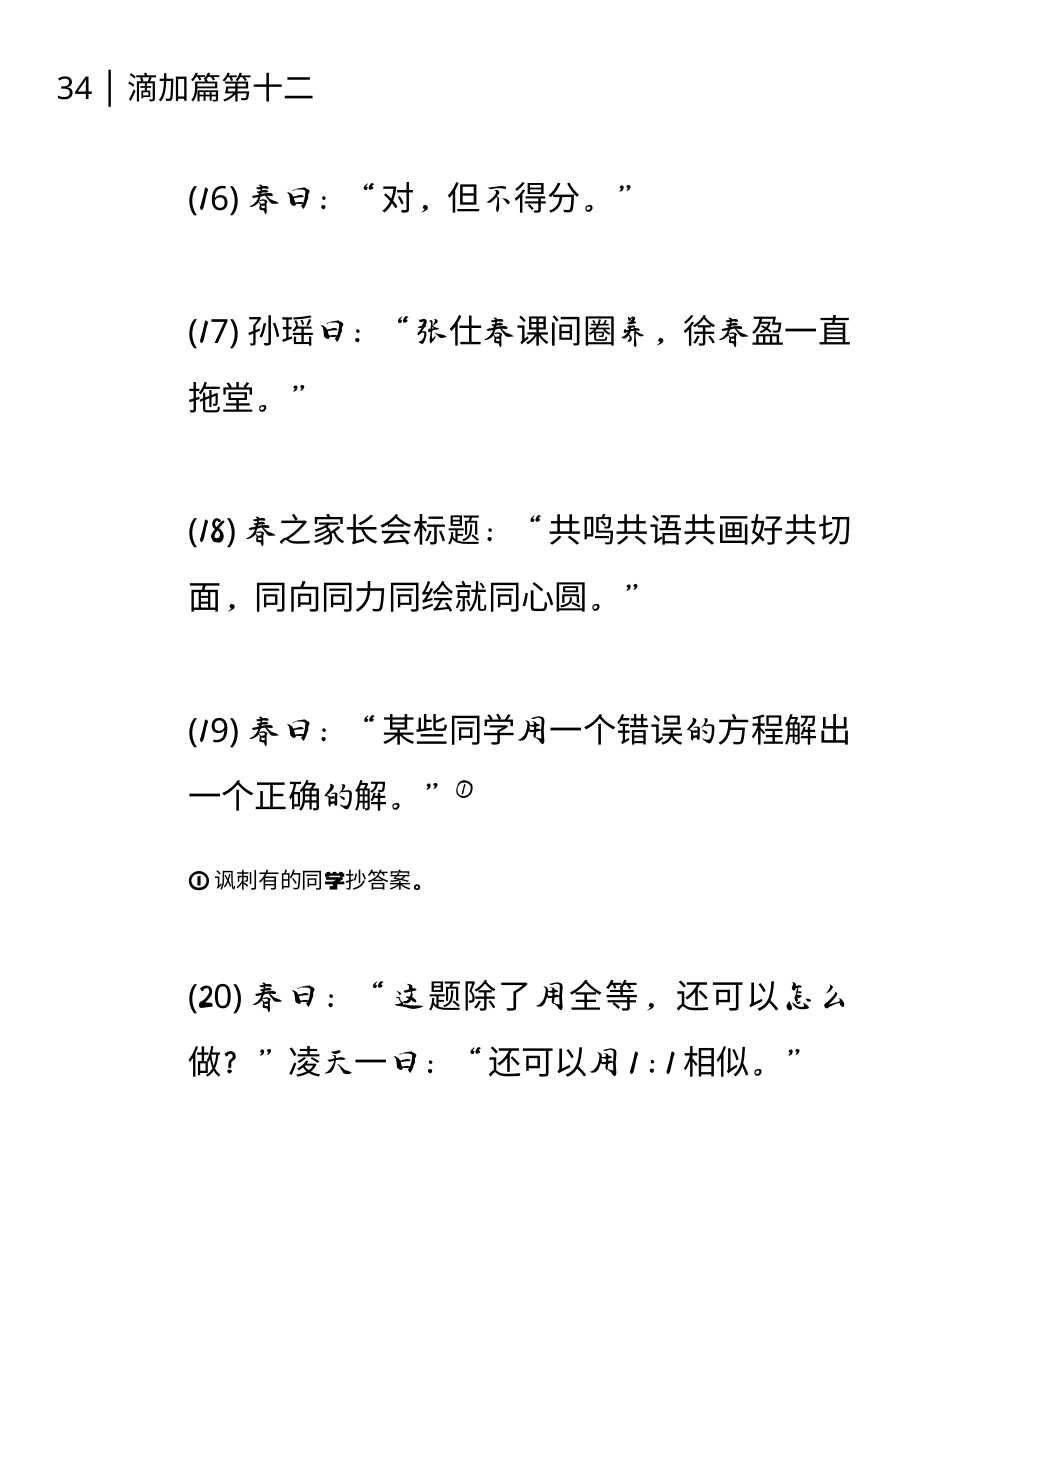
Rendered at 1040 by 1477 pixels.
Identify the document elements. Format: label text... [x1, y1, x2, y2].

list 春曰：“这题除了用全等，还可以怎么做？”凌天一曰：“还可以用1 : 1相似。” [188, 964, 852, 1097]
list 春曰：“对，但不得分。” [188, 166, 852, 233]
text ①讽刺有的同学抄答案。 [188, 864, 852, 897]
list 春之家长会标题：“共鸣共语共画好共切面，同向同力同绘就同心圆。” [188, 499, 852, 632]
list 孙瑶曰：“张仕春课间圈养，徐春盈一直拖堂。” [188, 299, 852, 432]
list 春曰：“某些同学用一个错误的方程解出一个正确的解。”① [188, 698, 852, 831]
